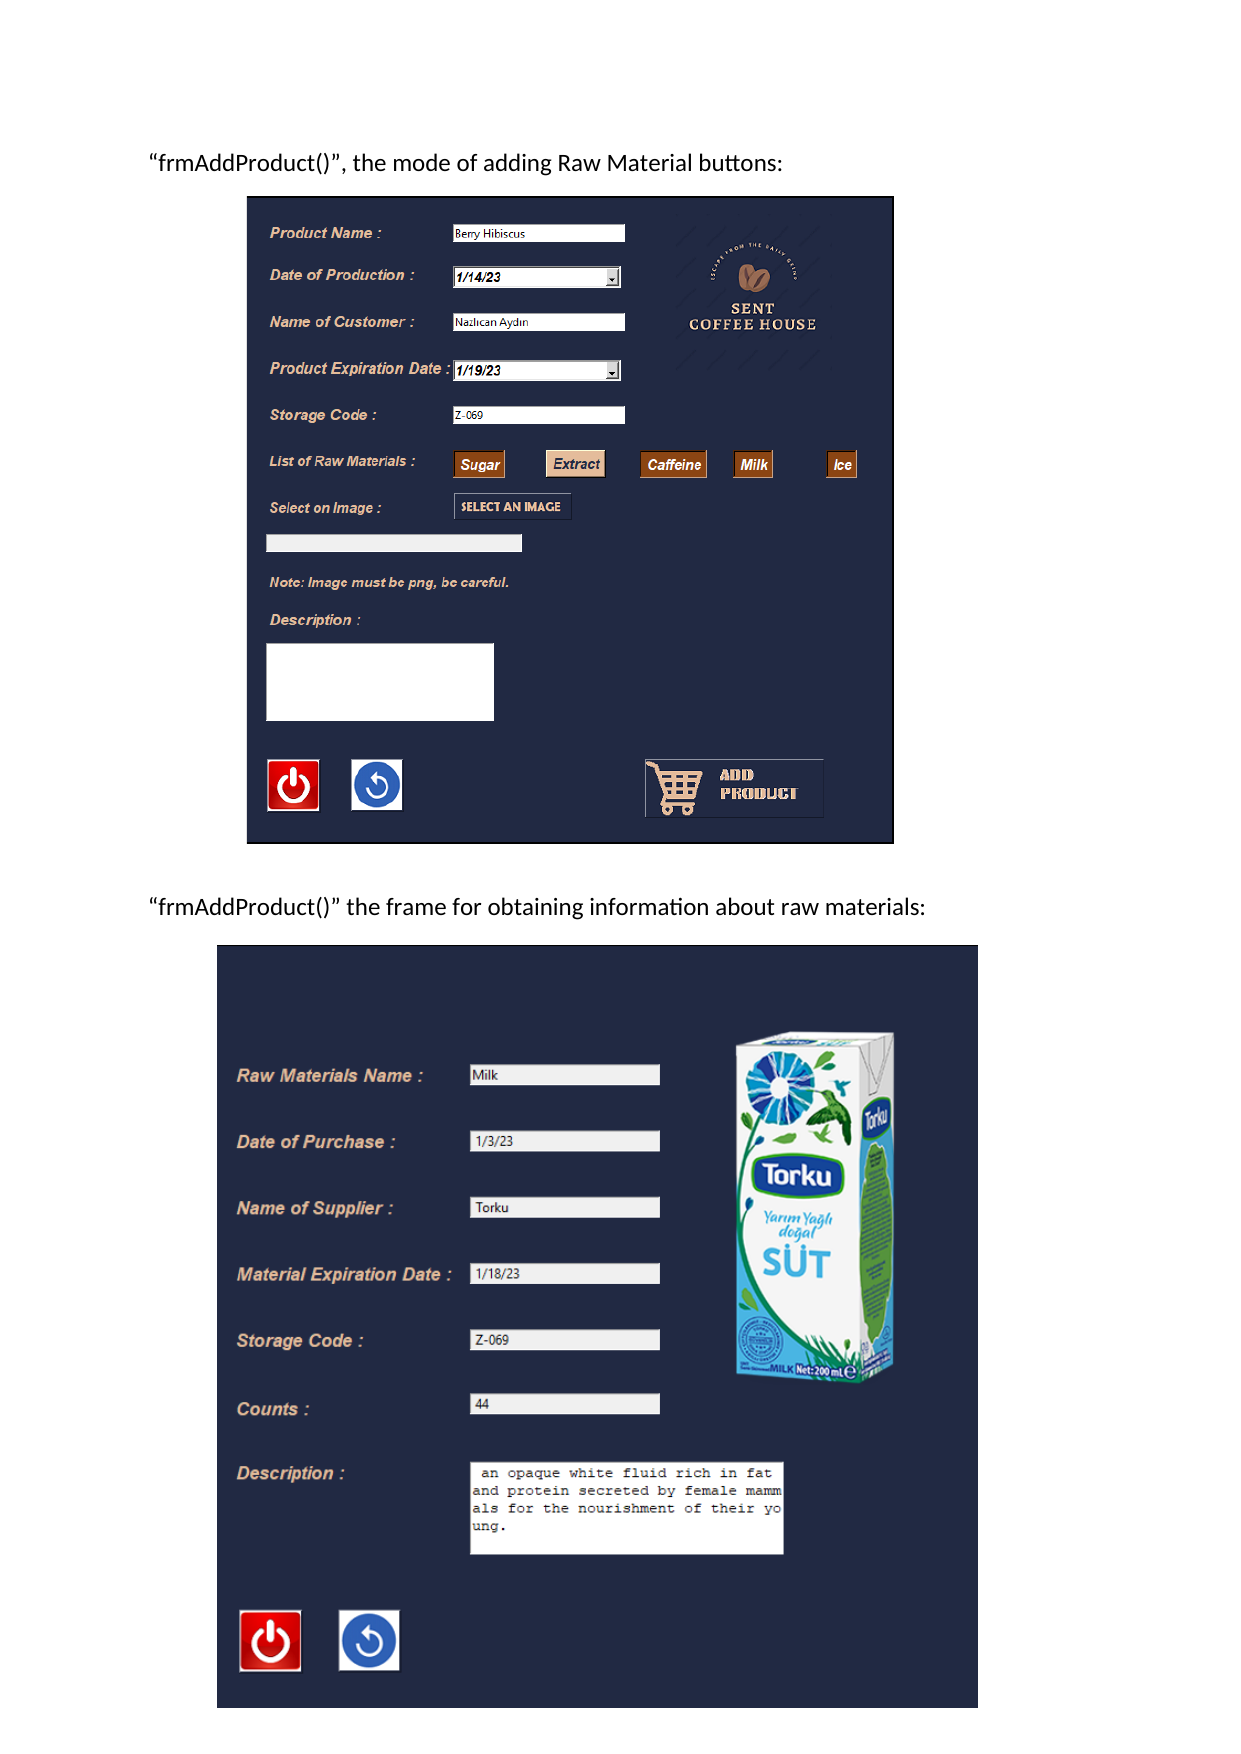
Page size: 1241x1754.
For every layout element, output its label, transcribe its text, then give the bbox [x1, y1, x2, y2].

text “frmAddProduct()” the frame for obtaining information about raw materials: [148, 891, 1093, 922]
text “frmAddProduct()”, the mode of adding Raw Material buttons: [148, 148, 1093, 178]
picture [217, 945, 978, 1708]
picture [246, 196, 894, 844]
